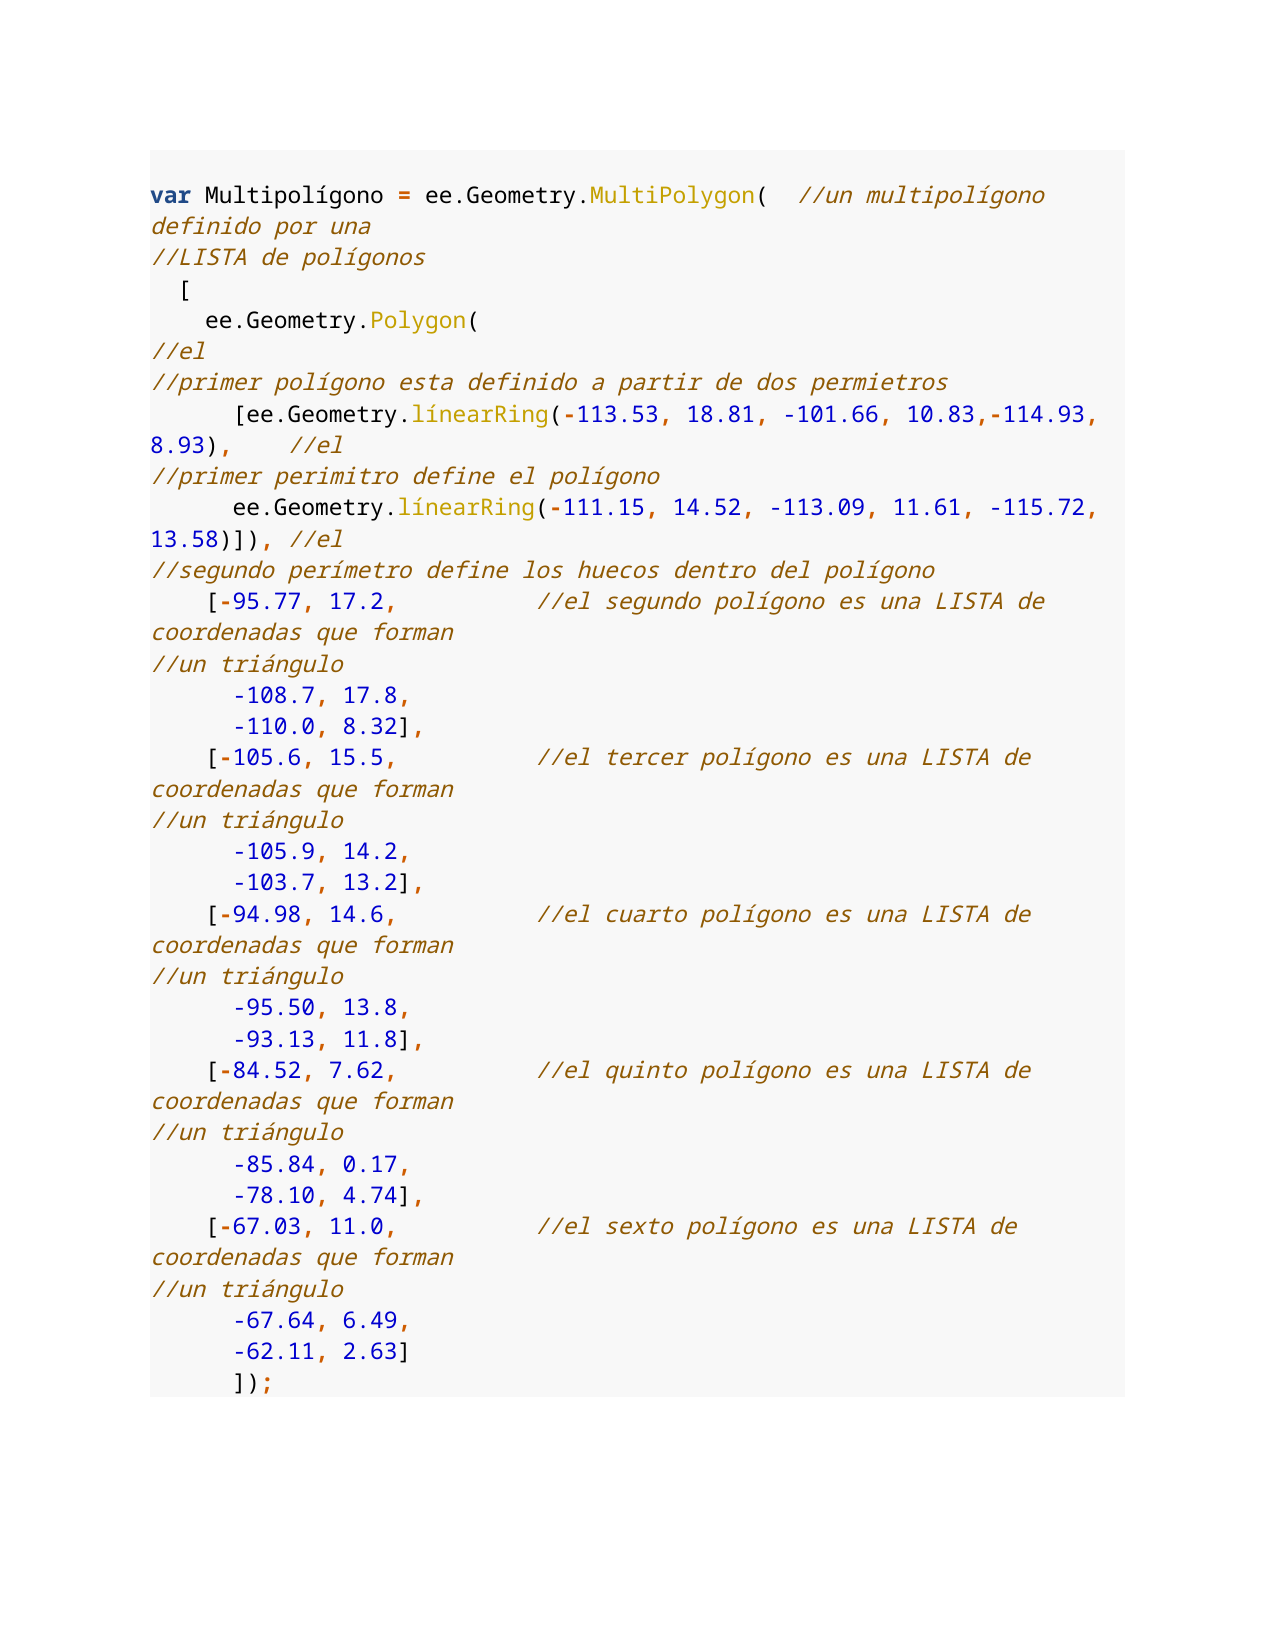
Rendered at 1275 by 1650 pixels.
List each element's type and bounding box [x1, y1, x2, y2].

text [150, 150, 1125, 1397]
